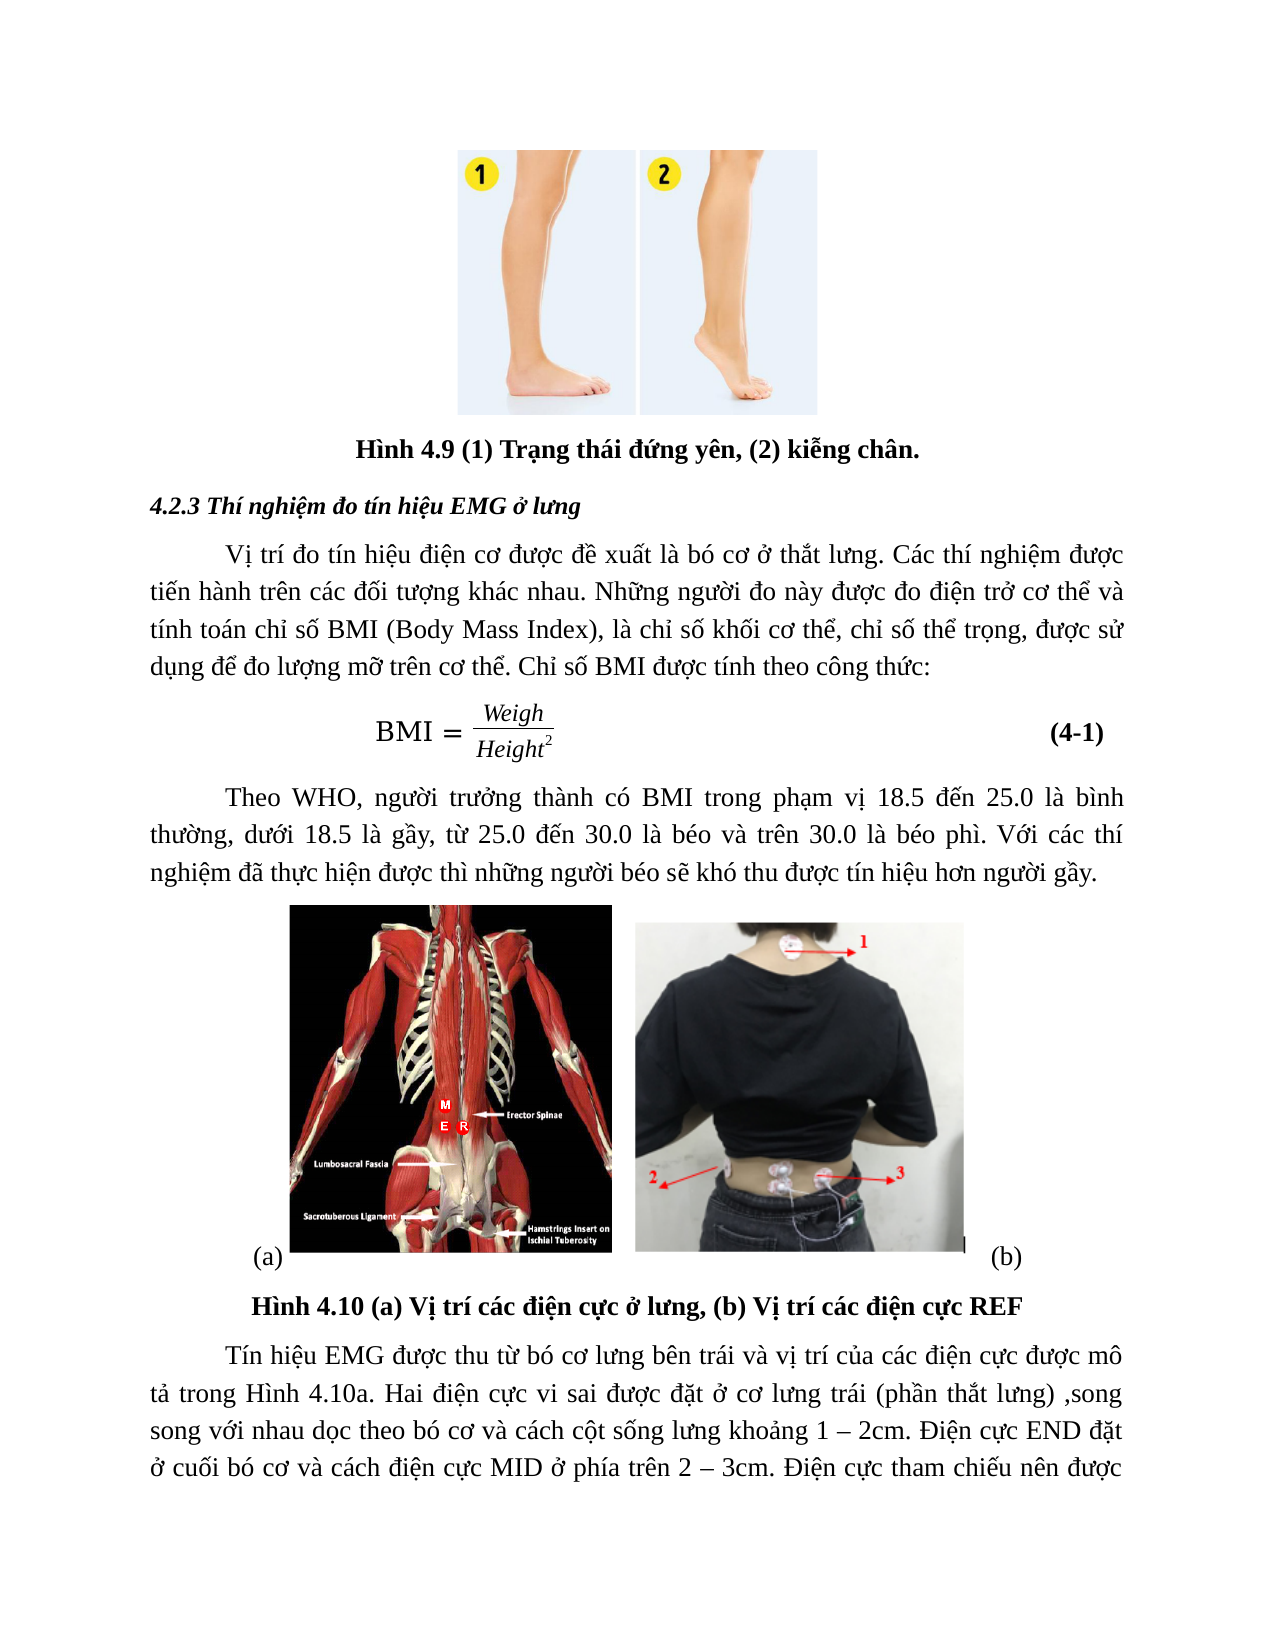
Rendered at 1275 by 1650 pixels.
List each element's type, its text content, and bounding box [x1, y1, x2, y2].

picture [457, 150, 818, 415]
subtitle 4.2.3 Thí nghiệm đo tín hiệu EMG ở lưng [150, 491, 1125, 520]
text Hình 4.10 (a) Vị trí các điện cực ở lưng, (b) Vị trí các điện cực REF [150, 1290, 1125, 1321]
text Theo WHO, người trưởng thành có BMI trong phạm vị 18.5 đến 25.0 là bình thường, dưới 18.5 là gầy, từ 25.0 đến 30.0 là béo và trên 30.0 là béo phì. Với các thí nghiệm đã thực hiện được thì những người béo sẽ khó thu được tín hiệu hơn người gầy. [150, 781, 1125, 887]
text Vị trí đo tín hiệu điện cơ được đề xuất là bó cơ ở thắt lưng. Các thí nghiệm được tiến hành trên các đối tượng khác nhau. Những người đo này được đo điện trở cơ thể và tính toán chỉ số BMI (Body Mass Index), là chỉ số khối cơ thể, chỉ số thể trọng, được sử dụng để đo lượng mỡ trên cơ thể. Chỉ số BMI được tính theo công thức: [150, 538, 1125, 681]
text Hình 4.9 (1) Trạng thái đứng yên, (2) kiễng chân. [150, 433, 1125, 464]
picture [289, 905, 978, 1266]
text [150, 1339, 1125, 1482]
text BMI = (4-1) [300, 700, 1125, 762]
